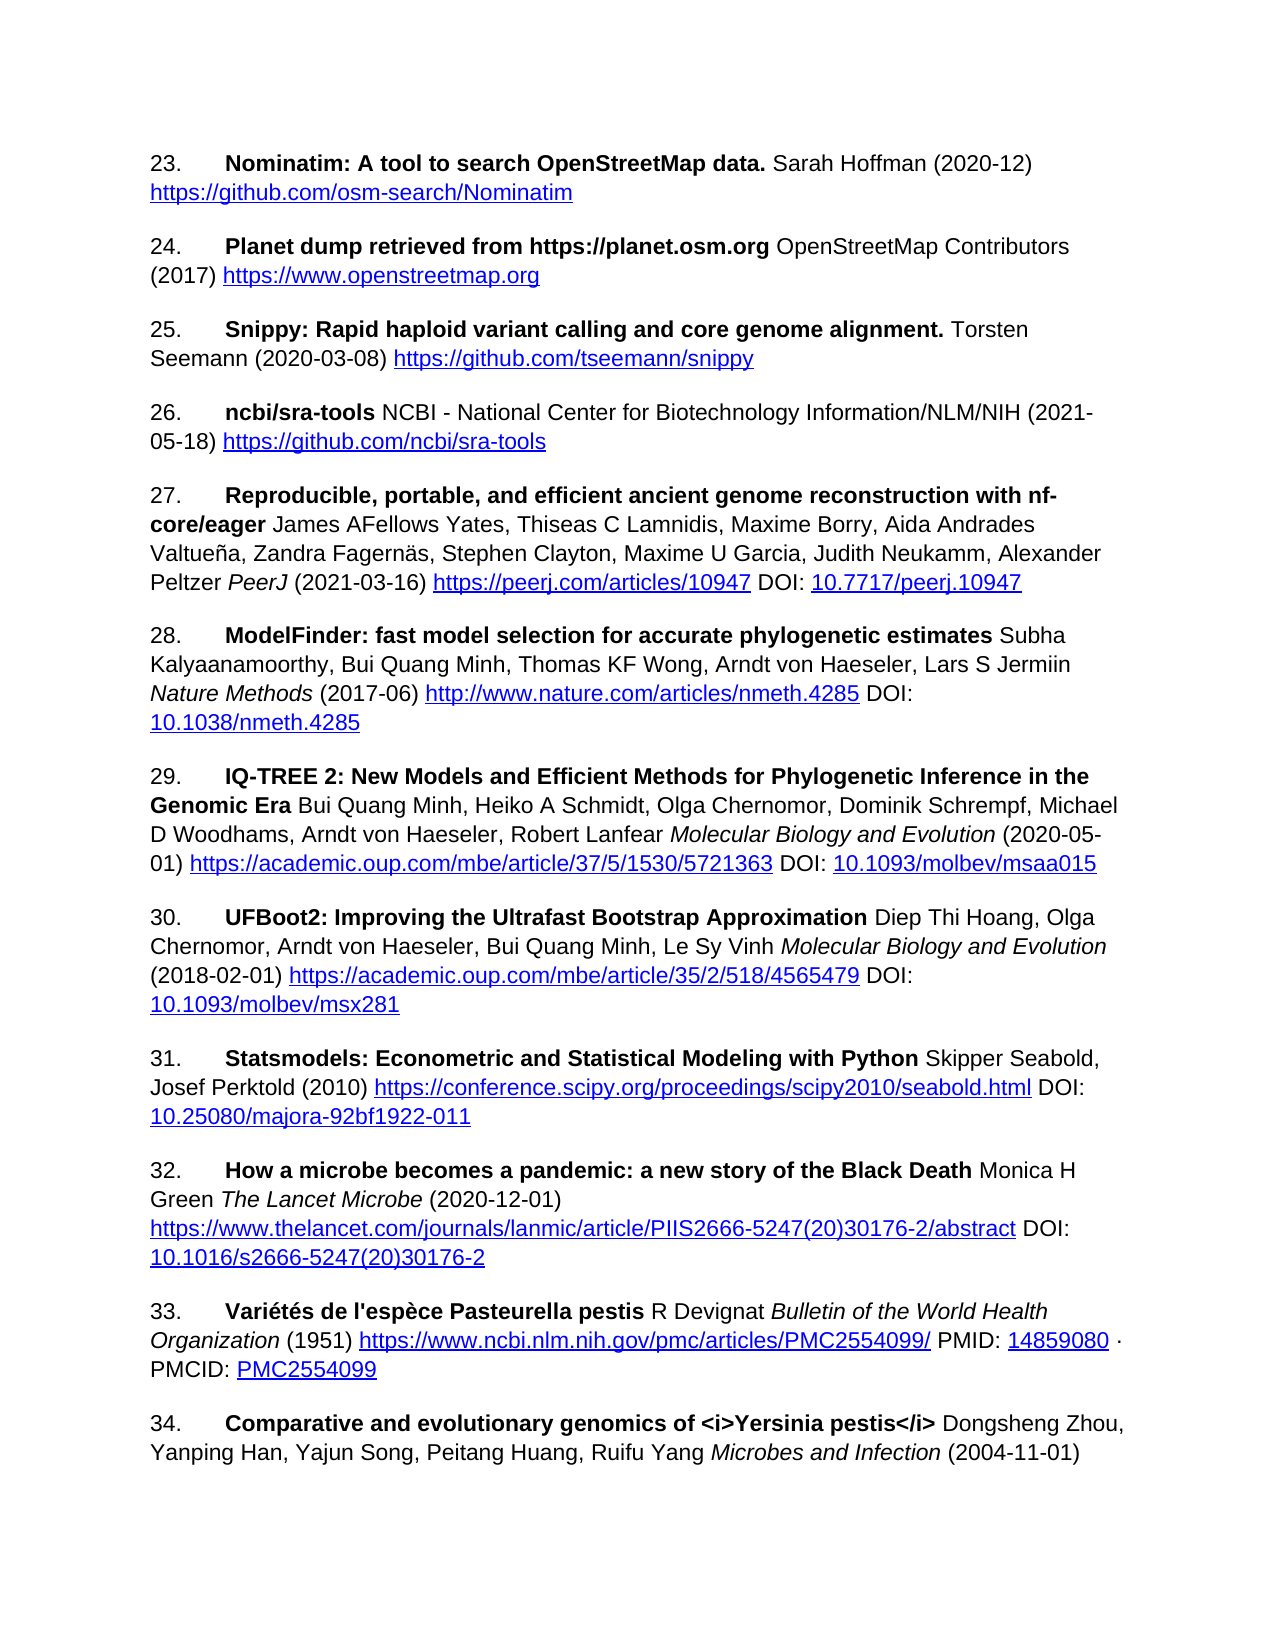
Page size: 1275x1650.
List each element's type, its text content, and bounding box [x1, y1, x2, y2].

text 30. UFBoot2: Improving the Ultrafast Bootstrap Approximation Diep Thi Hoang, Olga Chernomor, Arndt von Haeseler, Bui Quang Minh, Le Sy Vinh Molecular Biology and Evolution (2018-02-01) https://academic.oup.com/mbe/article/35/2/518/4565479 DOI: 10.1093/molbev/msx281 [150, 904, 1125, 1017]
text 28. ModelFinder: fast model selection for accurate phylogenetic estimates Subha Kalyaanamoorthy, Bui Quang Minh, Thomas KF Wong, Arndt von Haeseler, Lars S Jermiin Nature Methods (2017-06) http://www.nature.com/articles/nmeth.4285 DOI: 10.1038/nmeth.4285 [150, 622, 1125, 736]
text 31. Statsmodels: Econometric and Statistical Modeling with Python Skipper Seabold, Josef Perktold (2010) https://conference.scipy.org/proceedings/scipy2010/seabold.html DOI: 10.25080/majora-92bf1922-011 [150, 1045, 1125, 1129]
text 25. Snippy: Rapid haploid variant calling and core genome alignment. Torsten Seemann (2020-03-08) https://github.com/tseemann/snippy [150, 316, 1125, 371]
text 24. Planet dump retrieved from https://planet.osm.org OpenStreetMap Contributors (2017) https://www.openstreetmap.org [150, 233, 1125, 288]
text 32. How a microbe becomes a pandemic: a new story of the Black Death Monica H Green The Lancet Microbe (2020-12-01) https://www.thelancet.com/journals/lanmic/article/PIIS2666-5247(20)30176-2/abstract DOI: 10.1016/s2666-5247(20)30176-2 [150, 1157, 1125, 1270]
text 29. IQ-TREE 2: New Models and Efficient Methods for Phylogenetic Inference in the Genomic Era Bui Quang Minh, Heiko A Schmidt, Olga Chernomor, Dominik Schrempf, Michael D Woodhams, Arndt von Haeseler, Robert Lanfear Molecular Biology and Evolution (2020-05-01) https://academic.oup.com/mbe/article/37/5/1530/5721363 DOI: 10.1093/molbev/msaa015 [150, 763, 1125, 877]
text 27. Reproducible, portable, and efficient ancient genome reconstruction with nf-core/eager James AFellows Yates, Thiseas C Lamnidis, Maxime Borry, Aida Andrades Valtueña, Zandra Fagernäs, Stephen Clayton, Maxime U Garcia, Judith Neukamm, Alexander Peltzer PeerJ (2021-03-16) https://peerj.com/articles/10947 DOI: 10.7717/peerj.10947 [150, 482, 1125, 595]
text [150, 1409, 1125, 1465]
text 23. Nominatim: A tool to search OpenStreetMap data. Sarah Hoffman (2020-12) https://github.com/osm-search/Nominatim [150, 150, 1125, 205]
text 26. ncbi/sra-tools NCBI - National Center for Biotechnology Information/NLM/NIH (2021-05-18) https://github.com/ncbi/sra-tools [150, 399, 1125, 454]
text 33. Variétés de l'espèce Pasteurella pestis R Devignat Bulletin of the World Health Organization (1951) https://www.ncbi.nlm.nih.gov/pmc/articles/PMC2554099/ PMID: 14859080 · PMCID: PMC2554099 [150, 1298, 1125, 1382]
